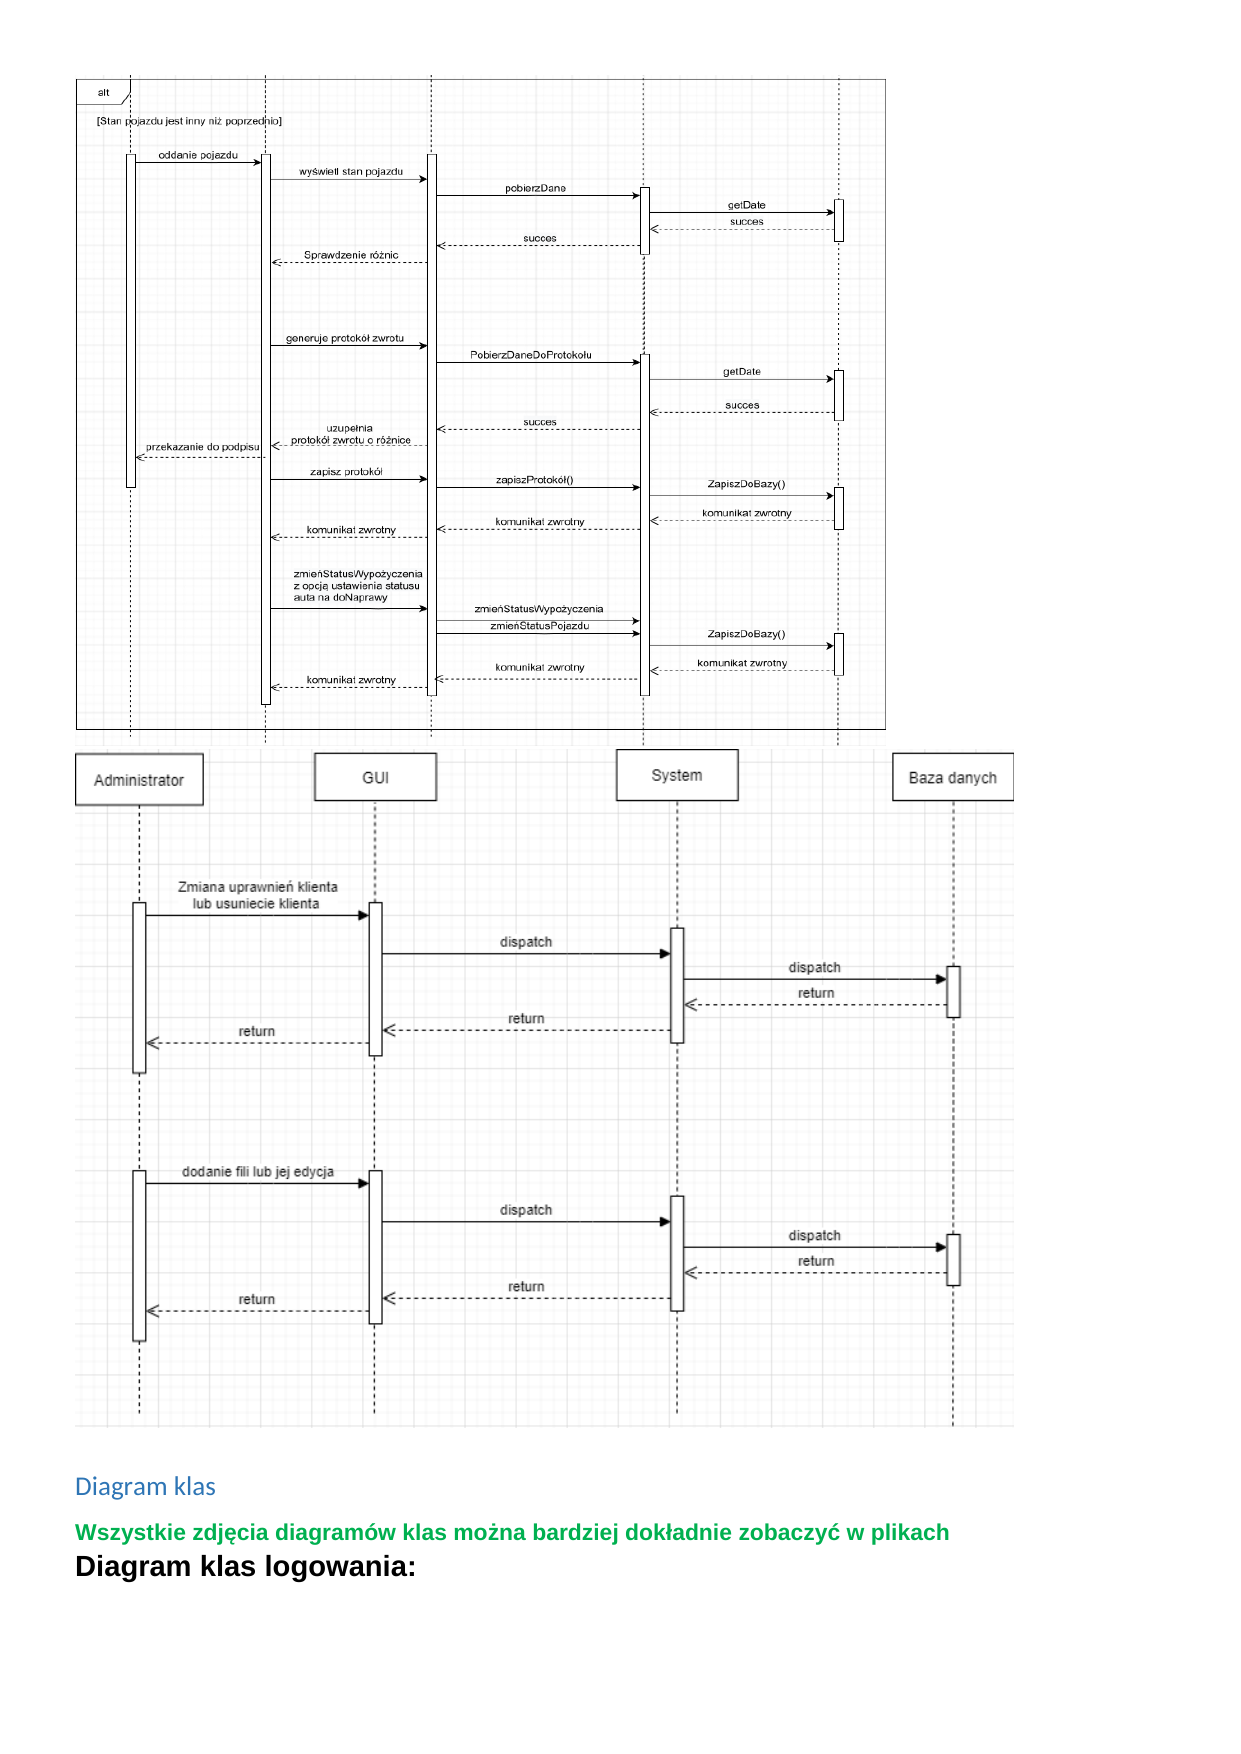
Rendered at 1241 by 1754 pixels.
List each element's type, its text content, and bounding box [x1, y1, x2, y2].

text Diagram klas logowania: [75, 1549, 1165, 1583]
subtitle Diagram klas [75, 1469, 1165, 1502]
picture [75, 749, 1014, 1428]
picture [75, 75, 886, 746]
text Wszystkie zdjęcia diagramów klas można bardziej dokładnie zobaczyć w plikach [75, 1519, 1165, 1545]
